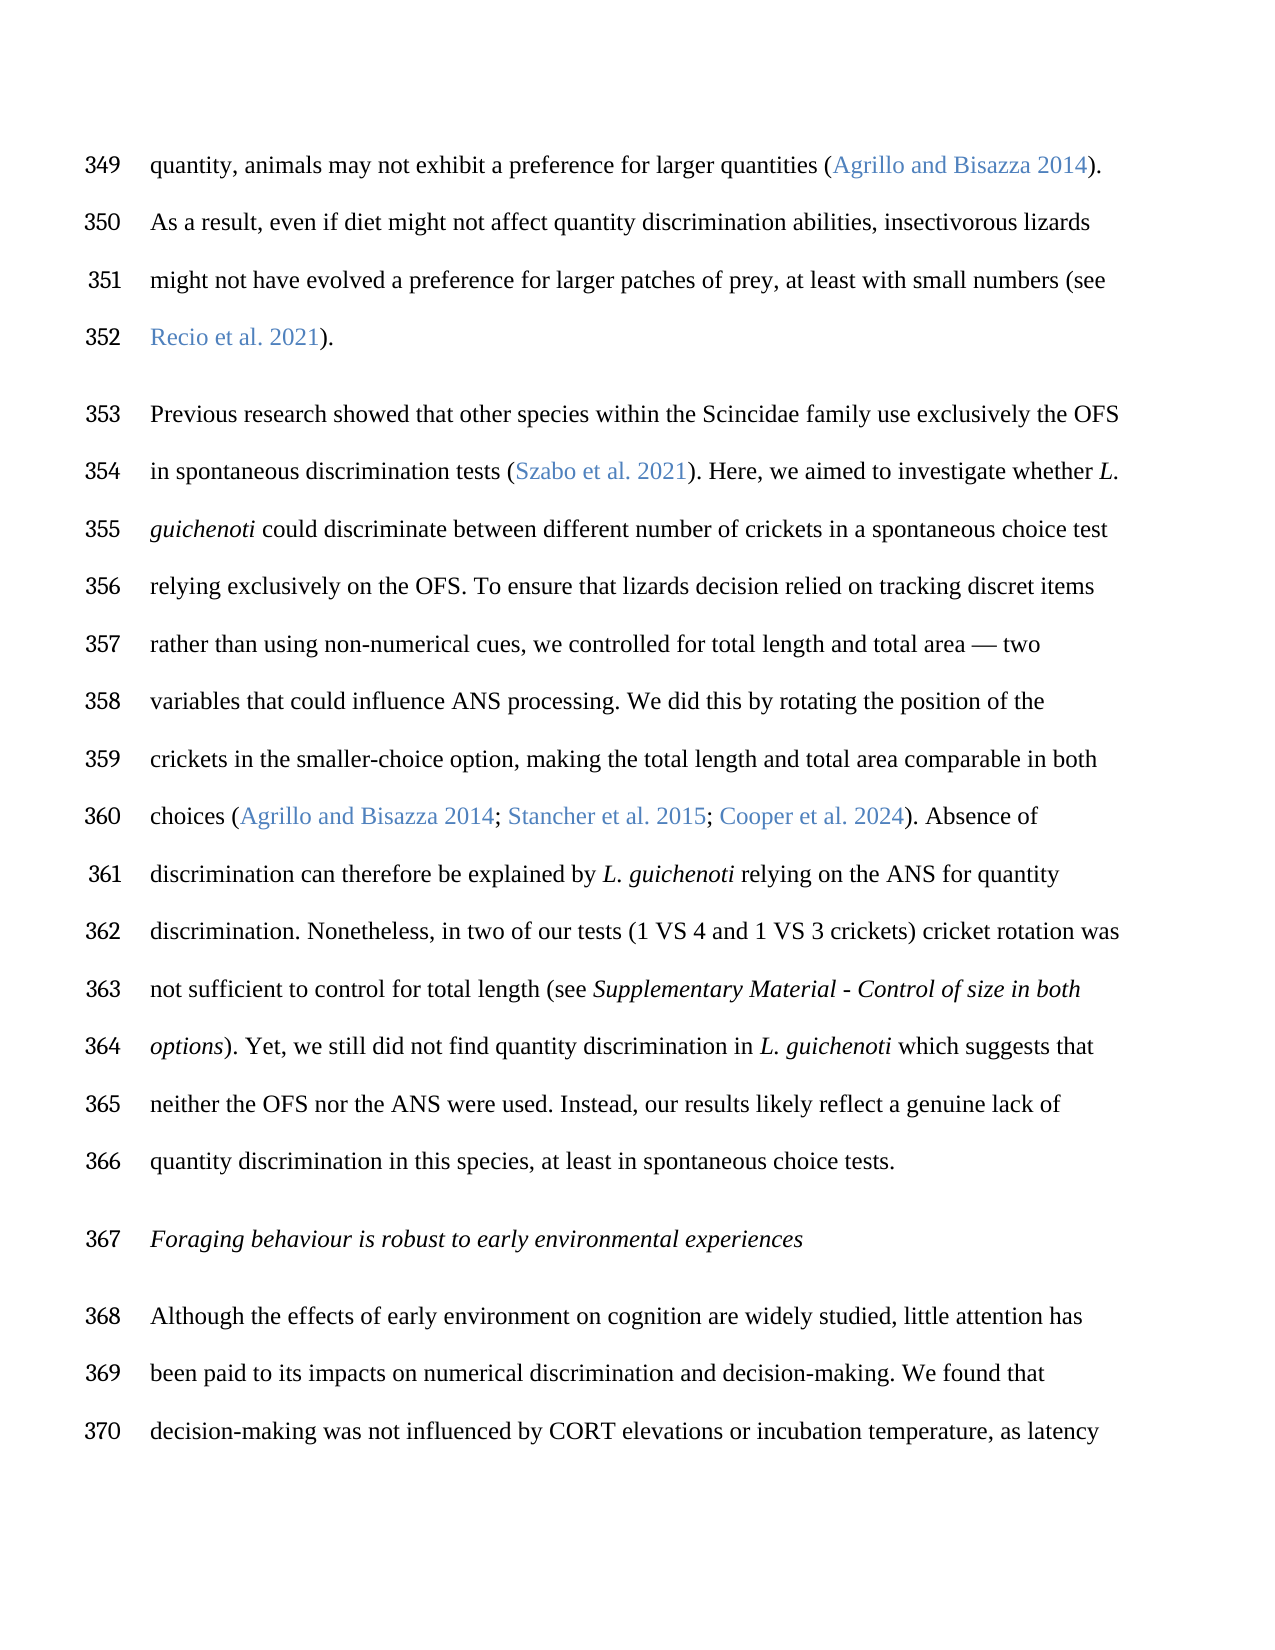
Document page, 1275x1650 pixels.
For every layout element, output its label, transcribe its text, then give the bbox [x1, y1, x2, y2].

subtitle Foraging behaviour is robust to early environmental experiences [150, 1224, 1125, 1253]
text Previous research showed that other species within the Scincidae family use exclusively the OFS in spontaneous discrimination tests (Szabo et al. 2021). Here, we aimed to investigate whether L. guichenoti could discriminate between different number of crickets in a spontaneous choice test relying exclusively on the OFS. To ensure that lizards decision relied on tracking discret items rather than using non-numerical cues, we controlled for total length and total area — two variables that could influence ANS processing. We did this by rotating the position of the crickets in the smaller-choice option, making the total length and total area comparable in both choices (Agrillo and Bisazza 2014; Stancher et al. 2015; Cooper et al. 2024). Absence of discrimination can therefore be explained by L. guichenoti relying on the ANS for quantity discrimination. Nonetheless, in two of our tests (1 VS 4 and 1 VS 3 crickets) cricket rotation was not sufficient to control for total length (see Supplementary Material - Control of size in both options). Yet, we still did not find quantity discrimination in L. guichenoti which suggests that neither the OFS nor the ANS were used. Instead, our results likely reflect a genuine lack of quantity discrimination in this species, at least in spontaneous choice tests. [150, 399, 1125, 1175]
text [150, 150, 1125, 351]
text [150, 1301, 1125, 1444]
